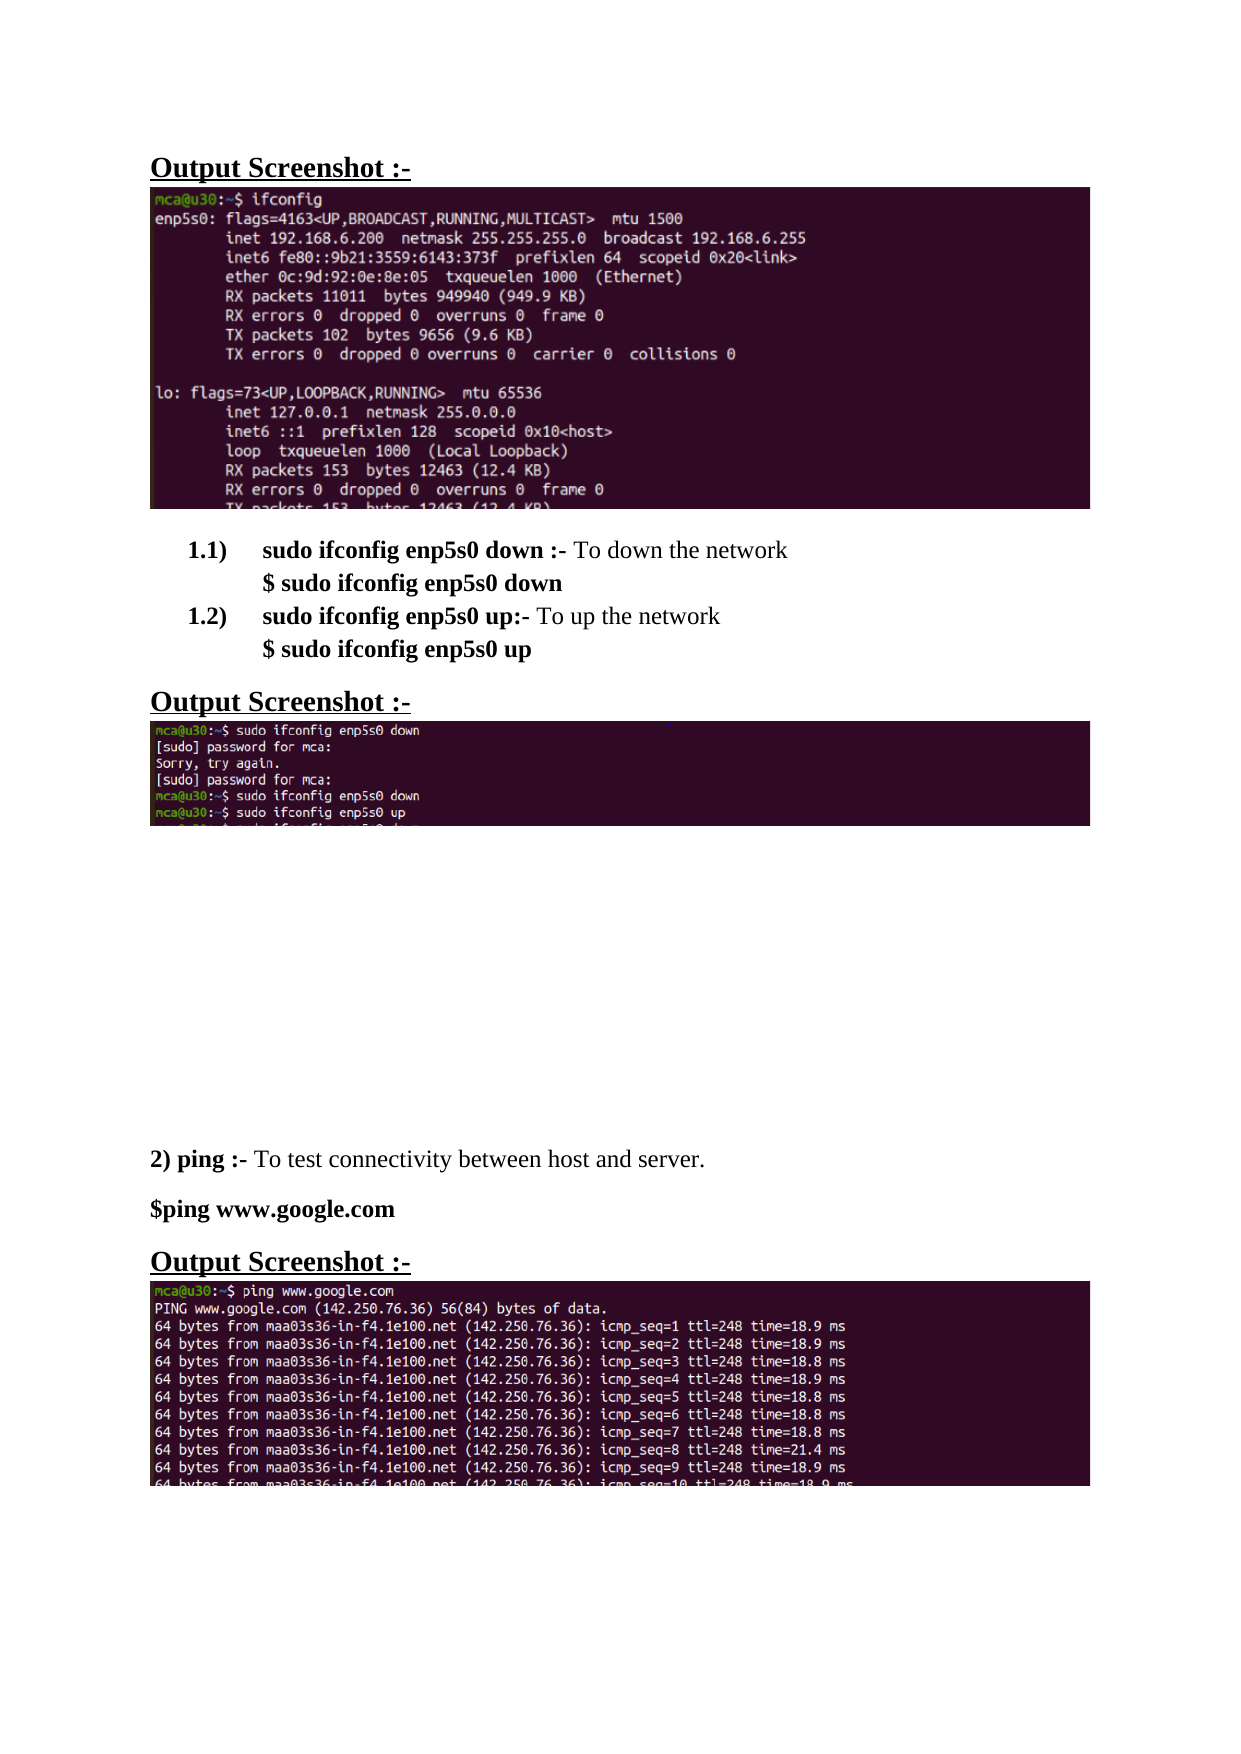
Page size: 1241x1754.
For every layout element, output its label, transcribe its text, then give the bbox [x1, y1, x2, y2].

text $ping www.google.com [150, 1194, 1090, 1223]
list sudo ifconfig enp5s0 down :- To down the network [187, 535, 1090, 564]
list $ sudo ifconfig enp5s0 up [262, 634, 1090, 663]
text 2) ping :- To test connectivity between host and server. [150, 1144, 1090, 1173]
list sudo ifconfig enp5s0 up:- To up the network [187, 601, 1090, 630]
picture [150, 1281, 1091, 1486]
text Output Screenshot :- [150, 150, 1090, 187]
picture [150, 187, 1091, 509]
text Output Screenshot :- [150, 1244, 1090, 1281]
picture [150, 721, 1091, 826]
list $ sudo ifconfig enp5s0 down [262, 568, 1090, 597]
text Output Screenshot :- [150, 684, 1090, 721]
